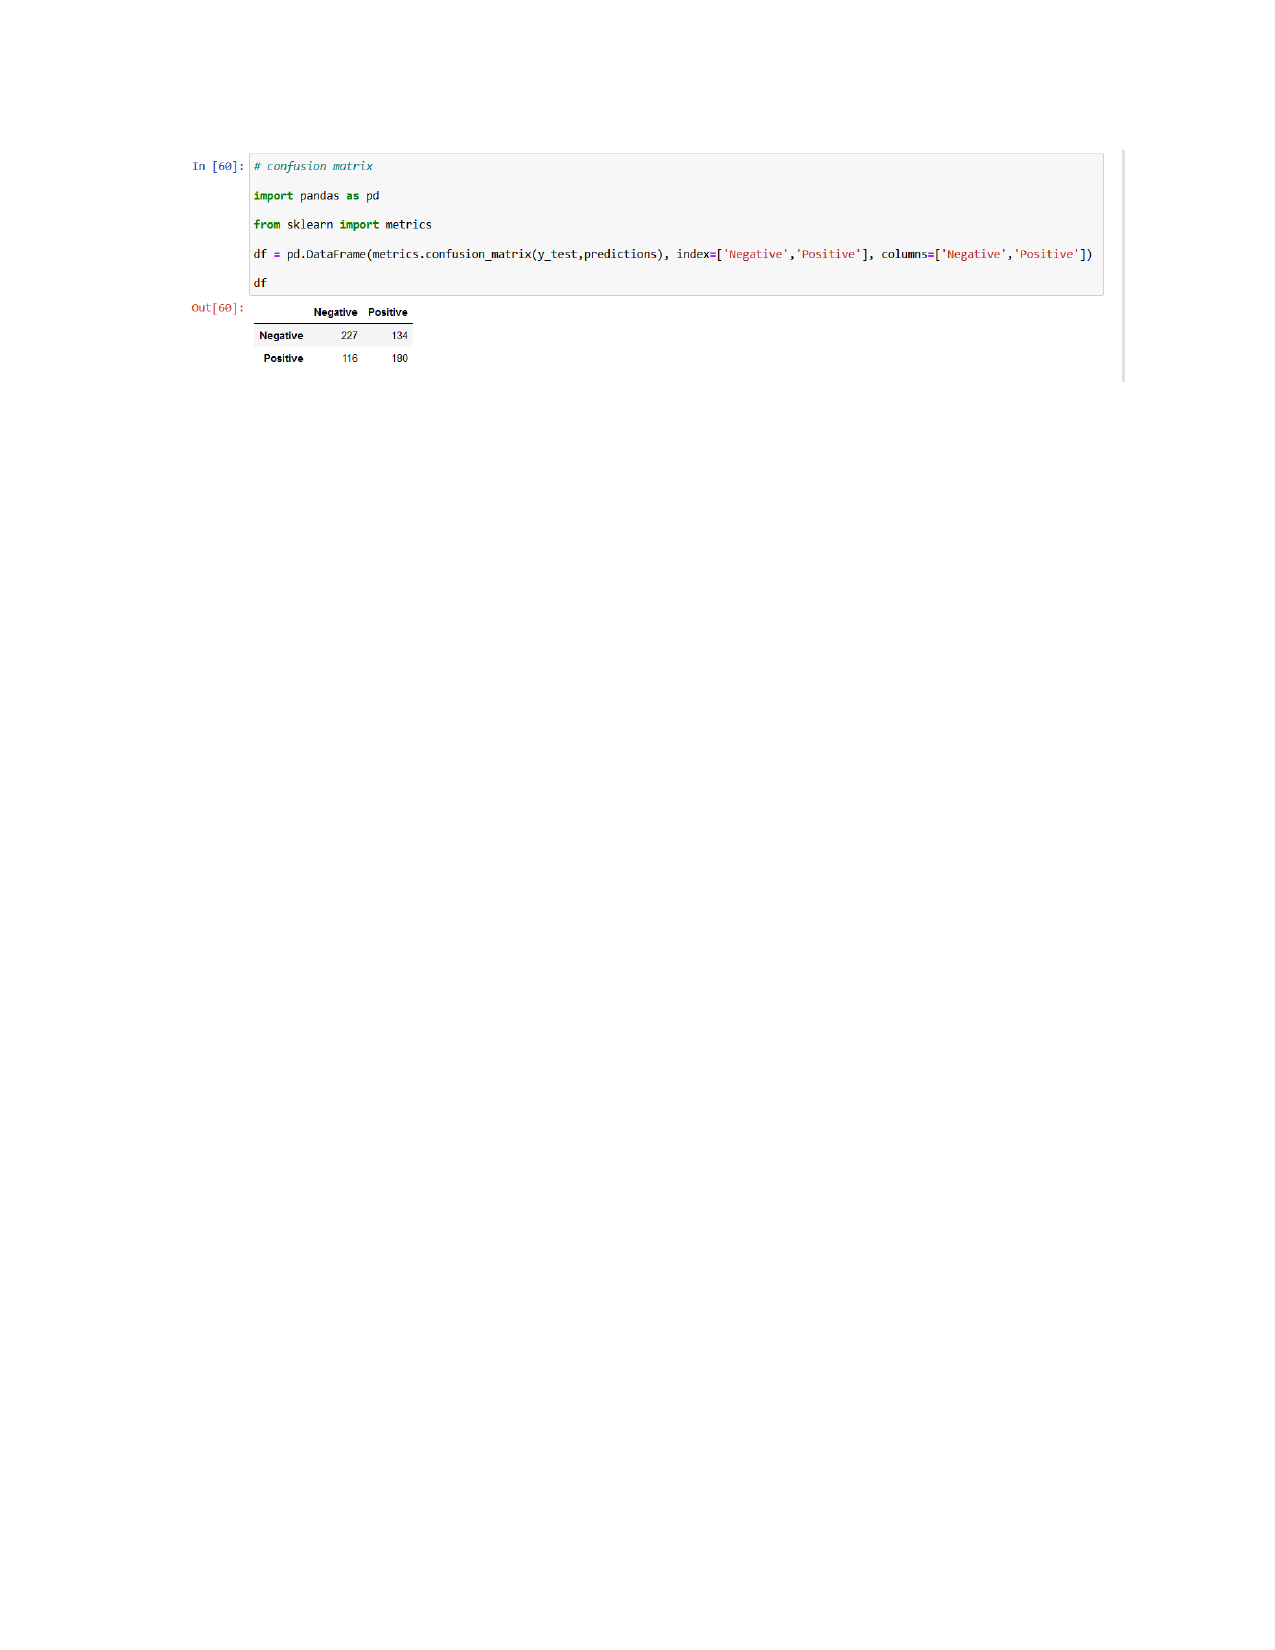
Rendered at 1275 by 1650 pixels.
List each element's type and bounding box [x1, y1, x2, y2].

picture [161, 150, 1125, 382]
